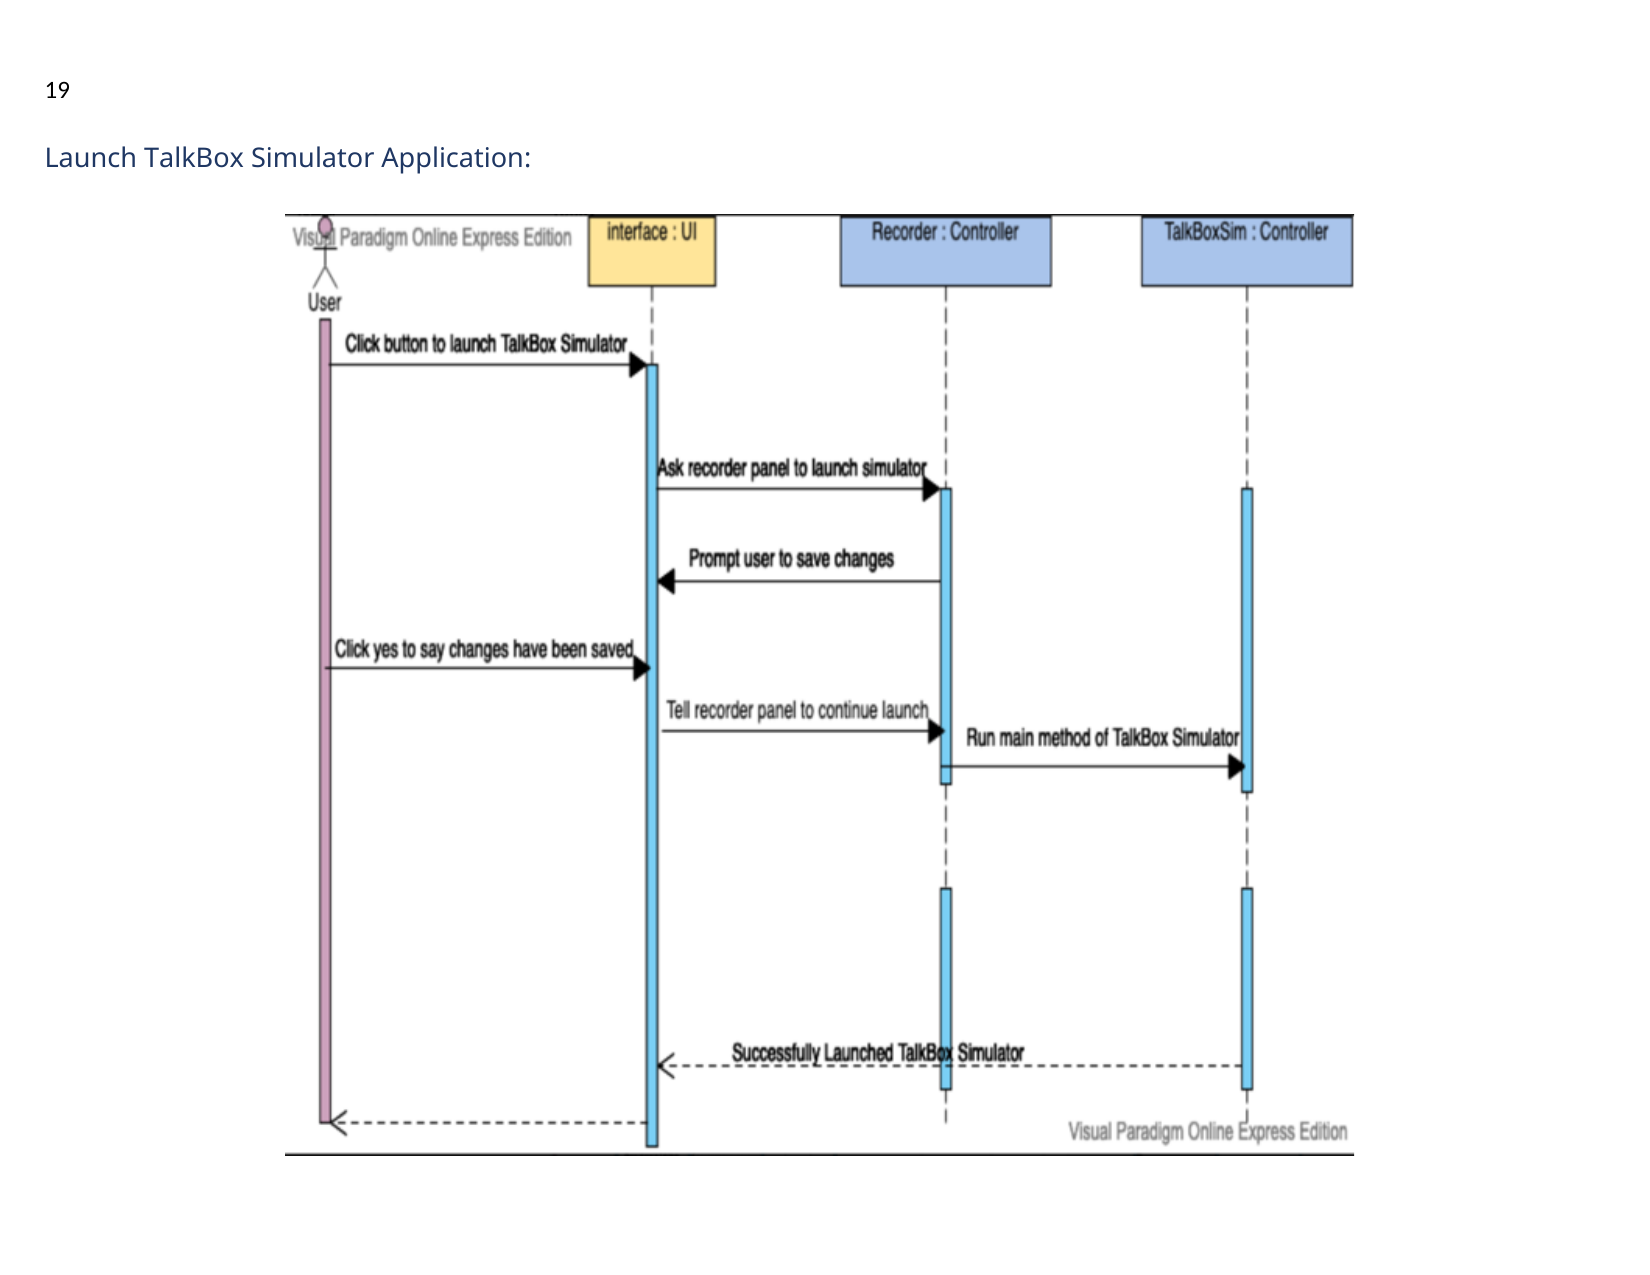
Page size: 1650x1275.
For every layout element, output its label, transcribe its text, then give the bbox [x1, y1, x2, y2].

picture [285, 214, 1355, 1156]
subtitle Launch TalkBox Simulator Application: [44, 139, 1595, 176]
